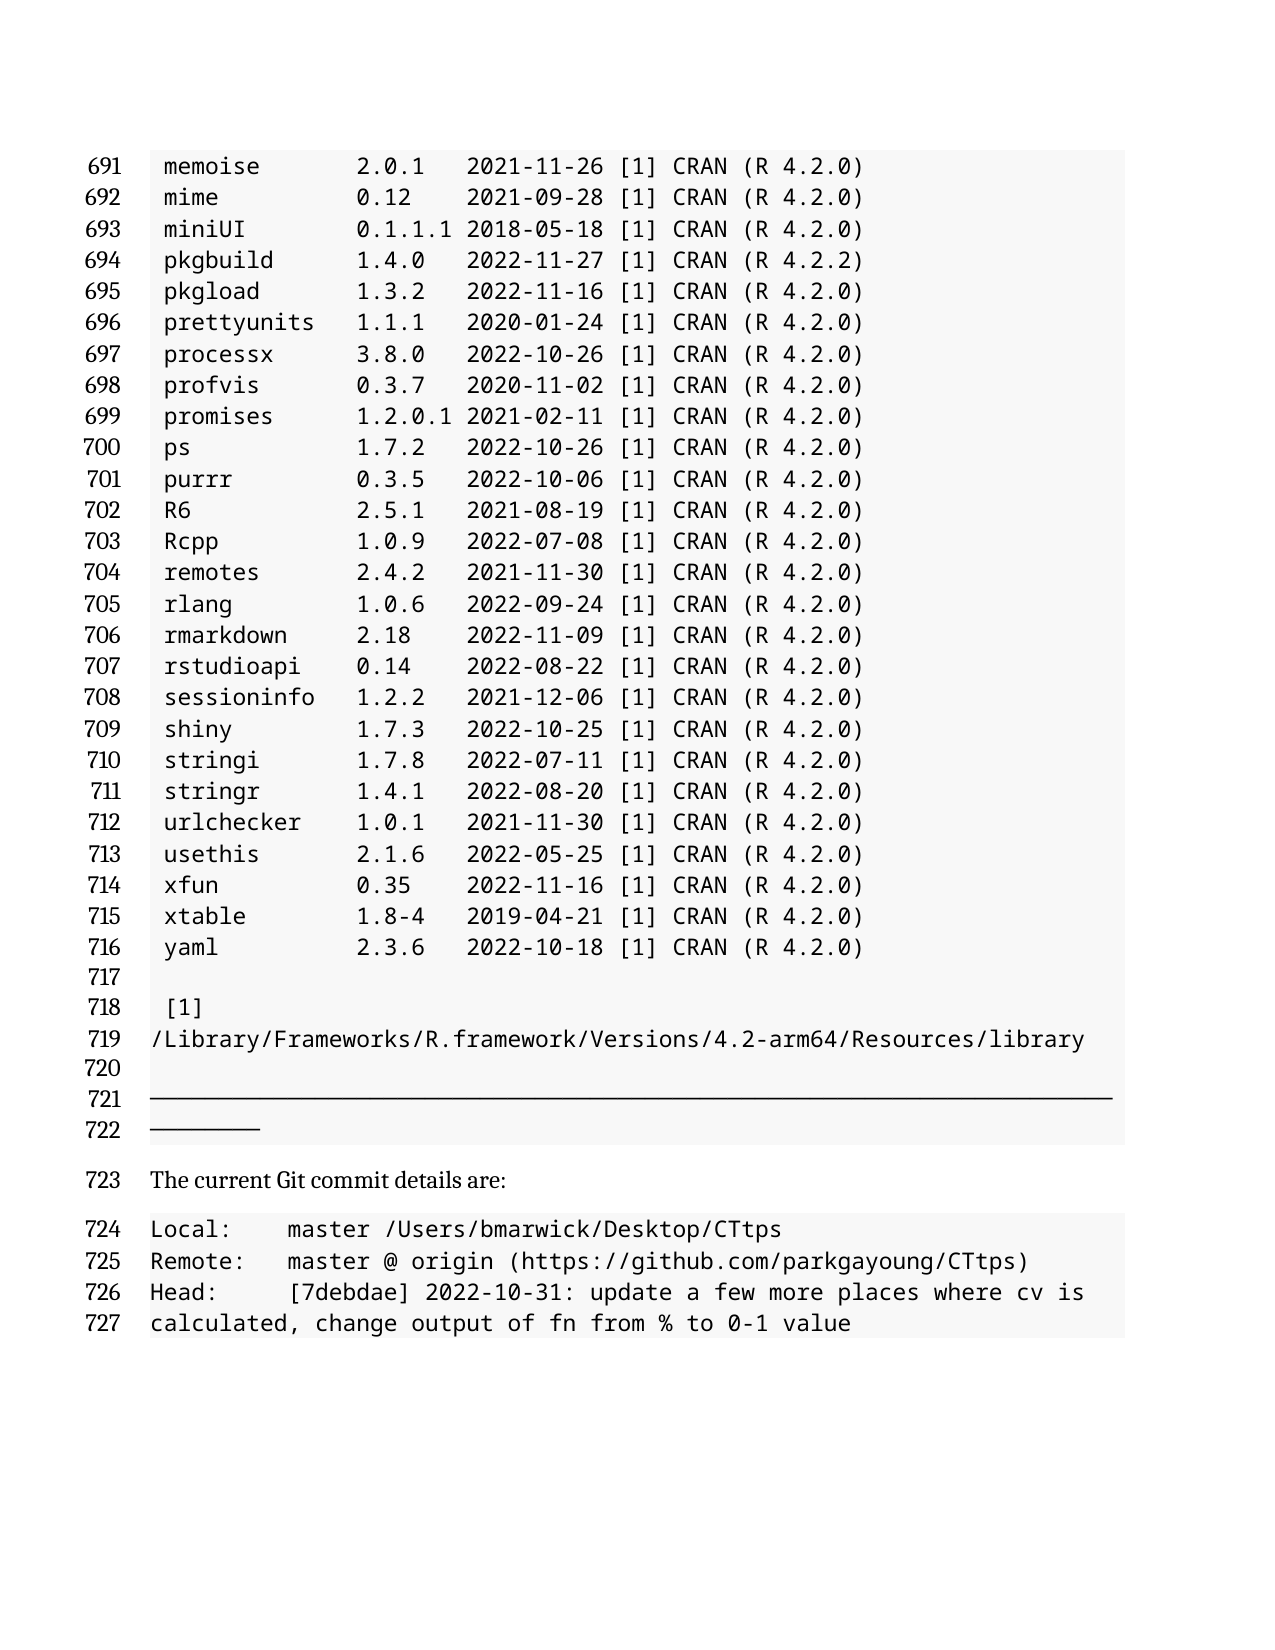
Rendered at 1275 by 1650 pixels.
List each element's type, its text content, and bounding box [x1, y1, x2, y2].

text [150, 150, 1125, 1145]
text Local: master /Users/bmarwick/Desktop/CTtps Remote: master @ origin (https://github.com/parkgayoung/CTtps) Head: [7debdae] 2022-10-31: update a few more places where cv is calculated, change output of fn from % to 0-1 value [150, 1213, 1125, 1338]
text The current Git commit details are: [150, 1166, 1125, 1194]
